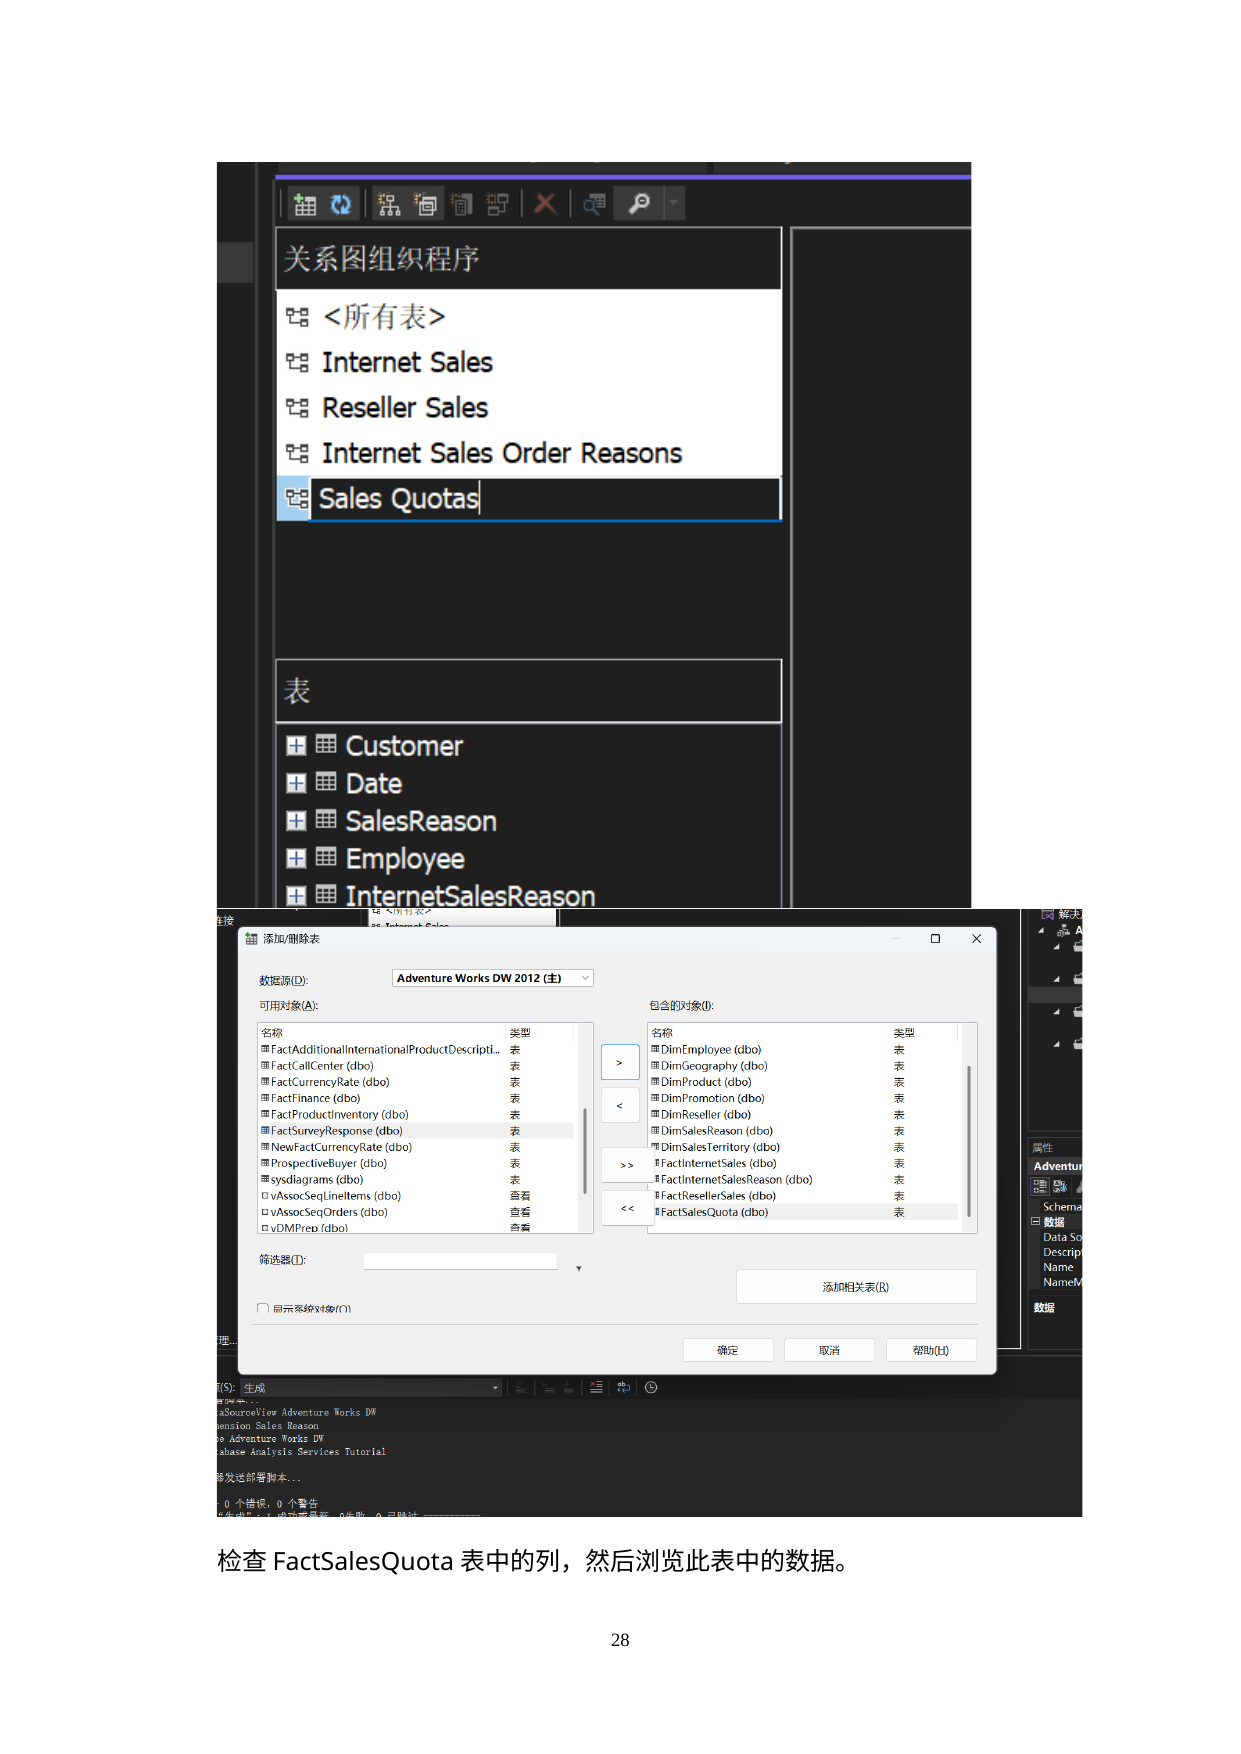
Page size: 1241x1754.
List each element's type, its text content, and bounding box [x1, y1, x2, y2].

text 检查 FactSalesQuota 表中的列，然后浏览此表中的数据。 [217, 1527, 1053, 1592]
picture [216, 909, 1083, 1517]
picture [216, 162, 972, 908]
